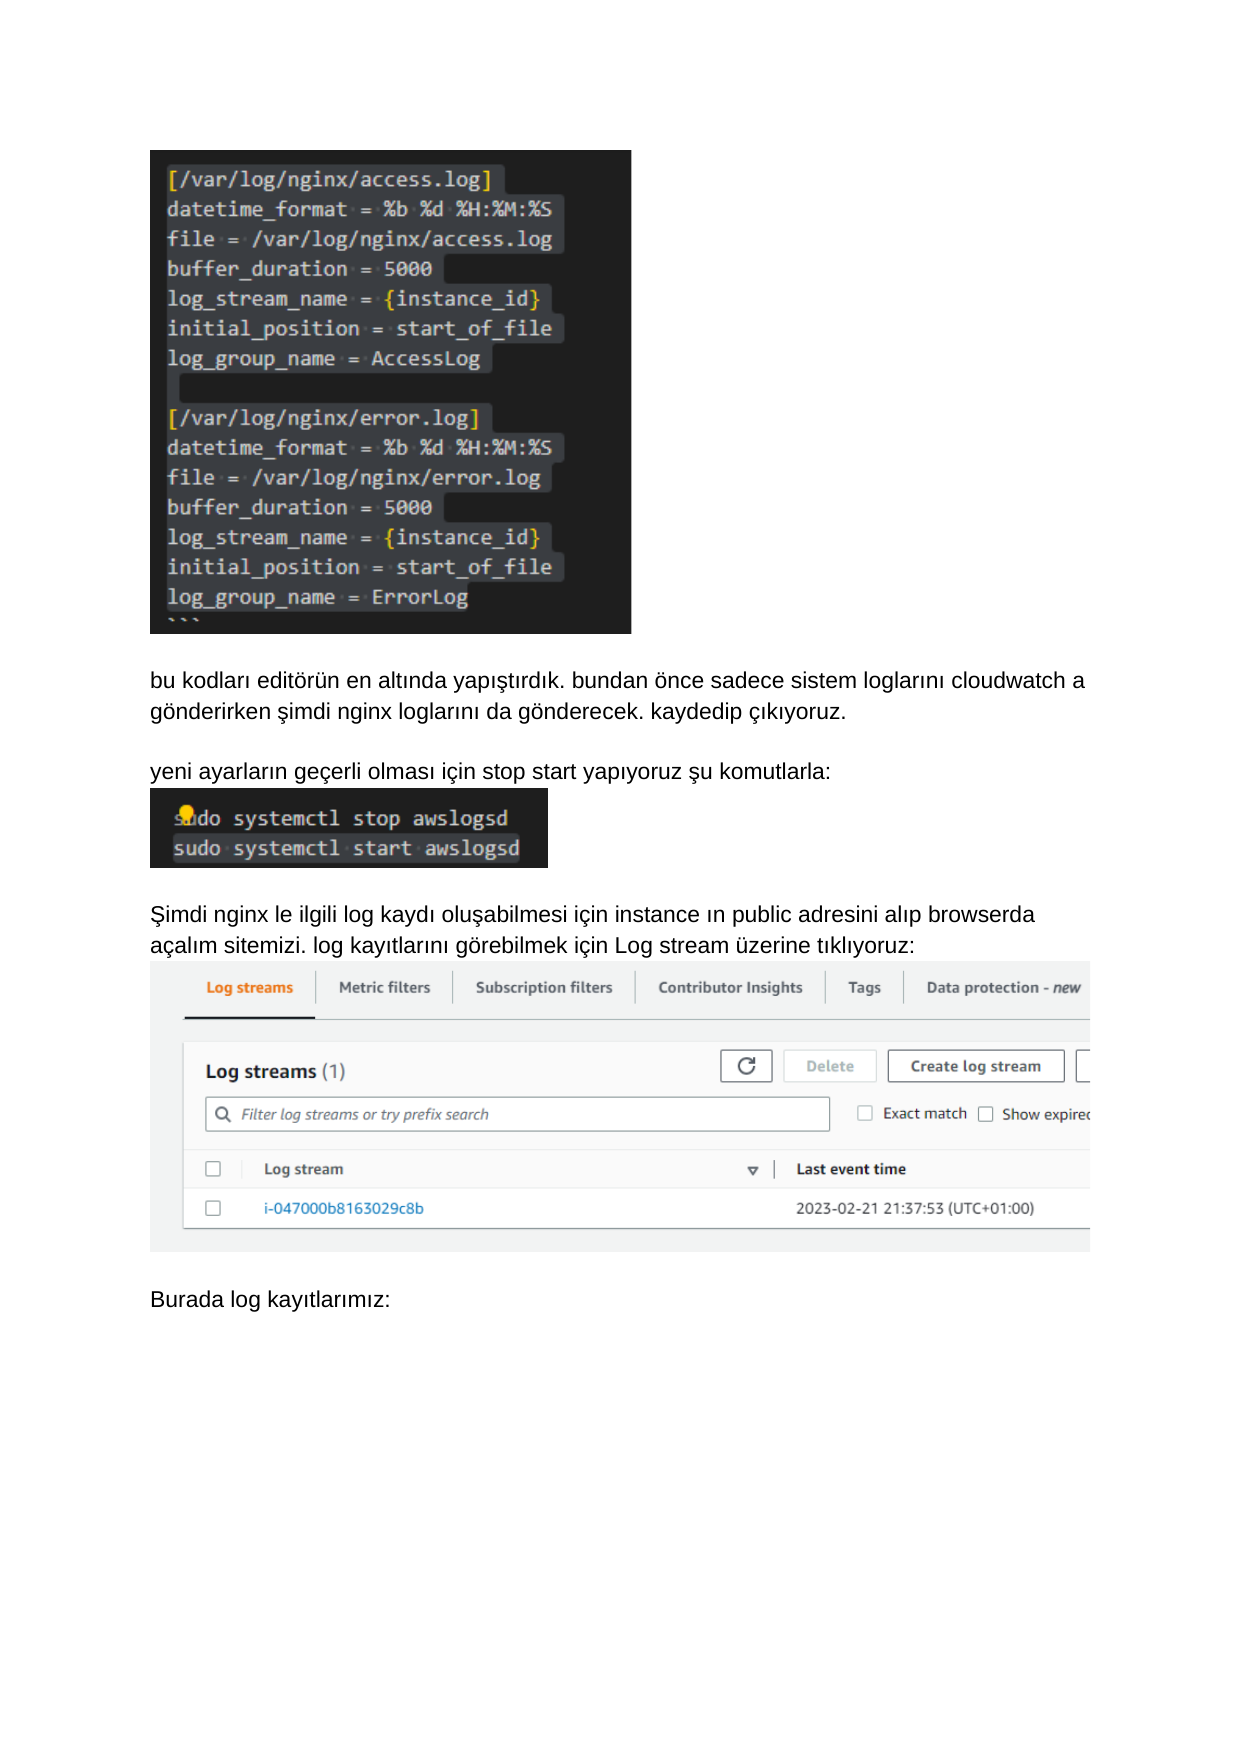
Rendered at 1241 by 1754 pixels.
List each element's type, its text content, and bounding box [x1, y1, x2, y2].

text Burada log kayıtlarımız: [150, 1286, 1090, 1312]
text bu kodları editörün en altında yapıştırdık. bundan önce sadece sistem loglarını cloudwatch a gönderirken şimdi nginx loglarını da gönderecek. kaydedip çıkıyoruz. [150, 667, 1090, 724]
text Şimdi nginx le ilgili log kaydı oluşabilmesi için instance ın public adresini alıp browserda açalım sitemizi. log kayıtlarını görebilmek için Log stream üzerine tıklıyoruz: [150, 901, 1090, 958]
picture [150, 788, 548, 868]
text yeni ayarların geçerli olması için stop start yapıyoruz şu komutlarla: [150, 758, 1090, 784]
picture [150, 961, 1091, 1252]
picture [150, 150, 632, 634]
